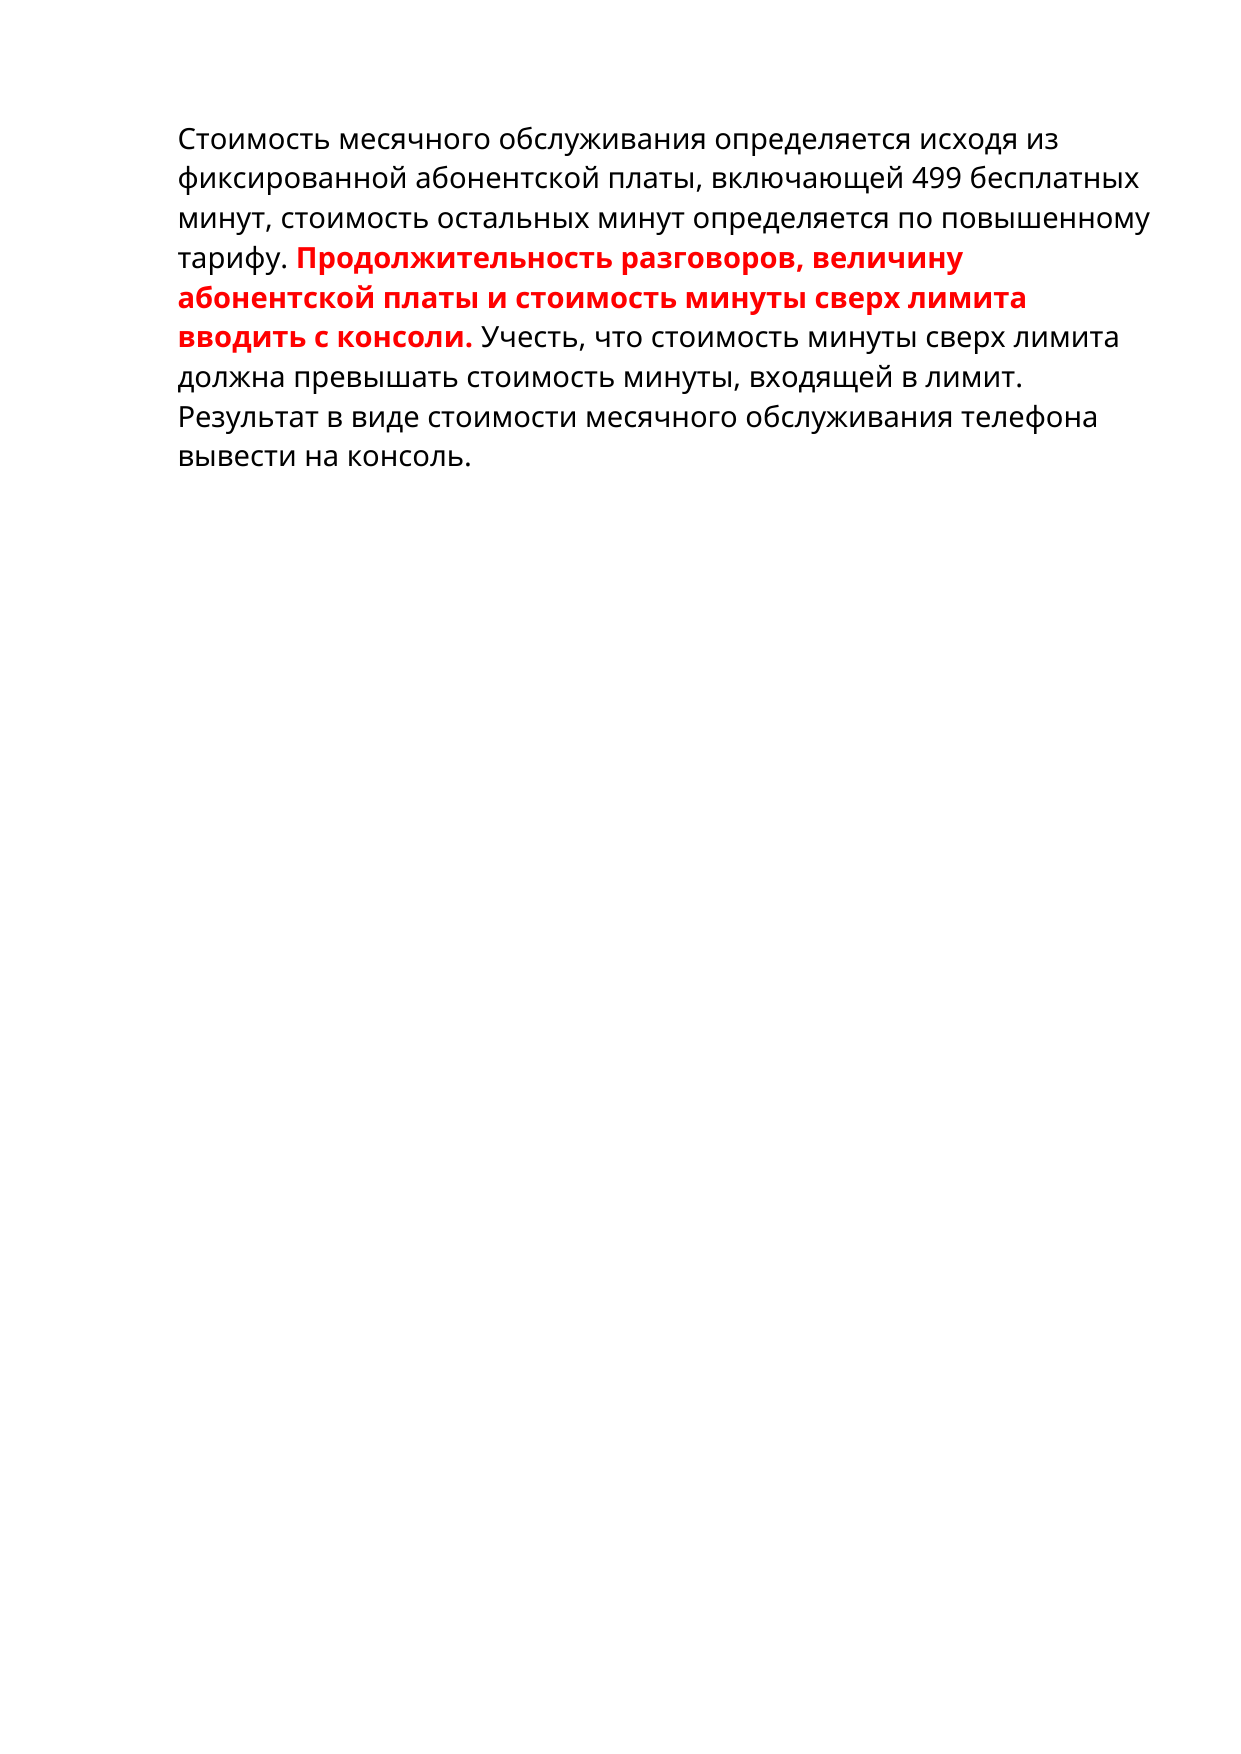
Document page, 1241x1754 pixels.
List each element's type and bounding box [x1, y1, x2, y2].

text [177, 118, 1152, 475]
